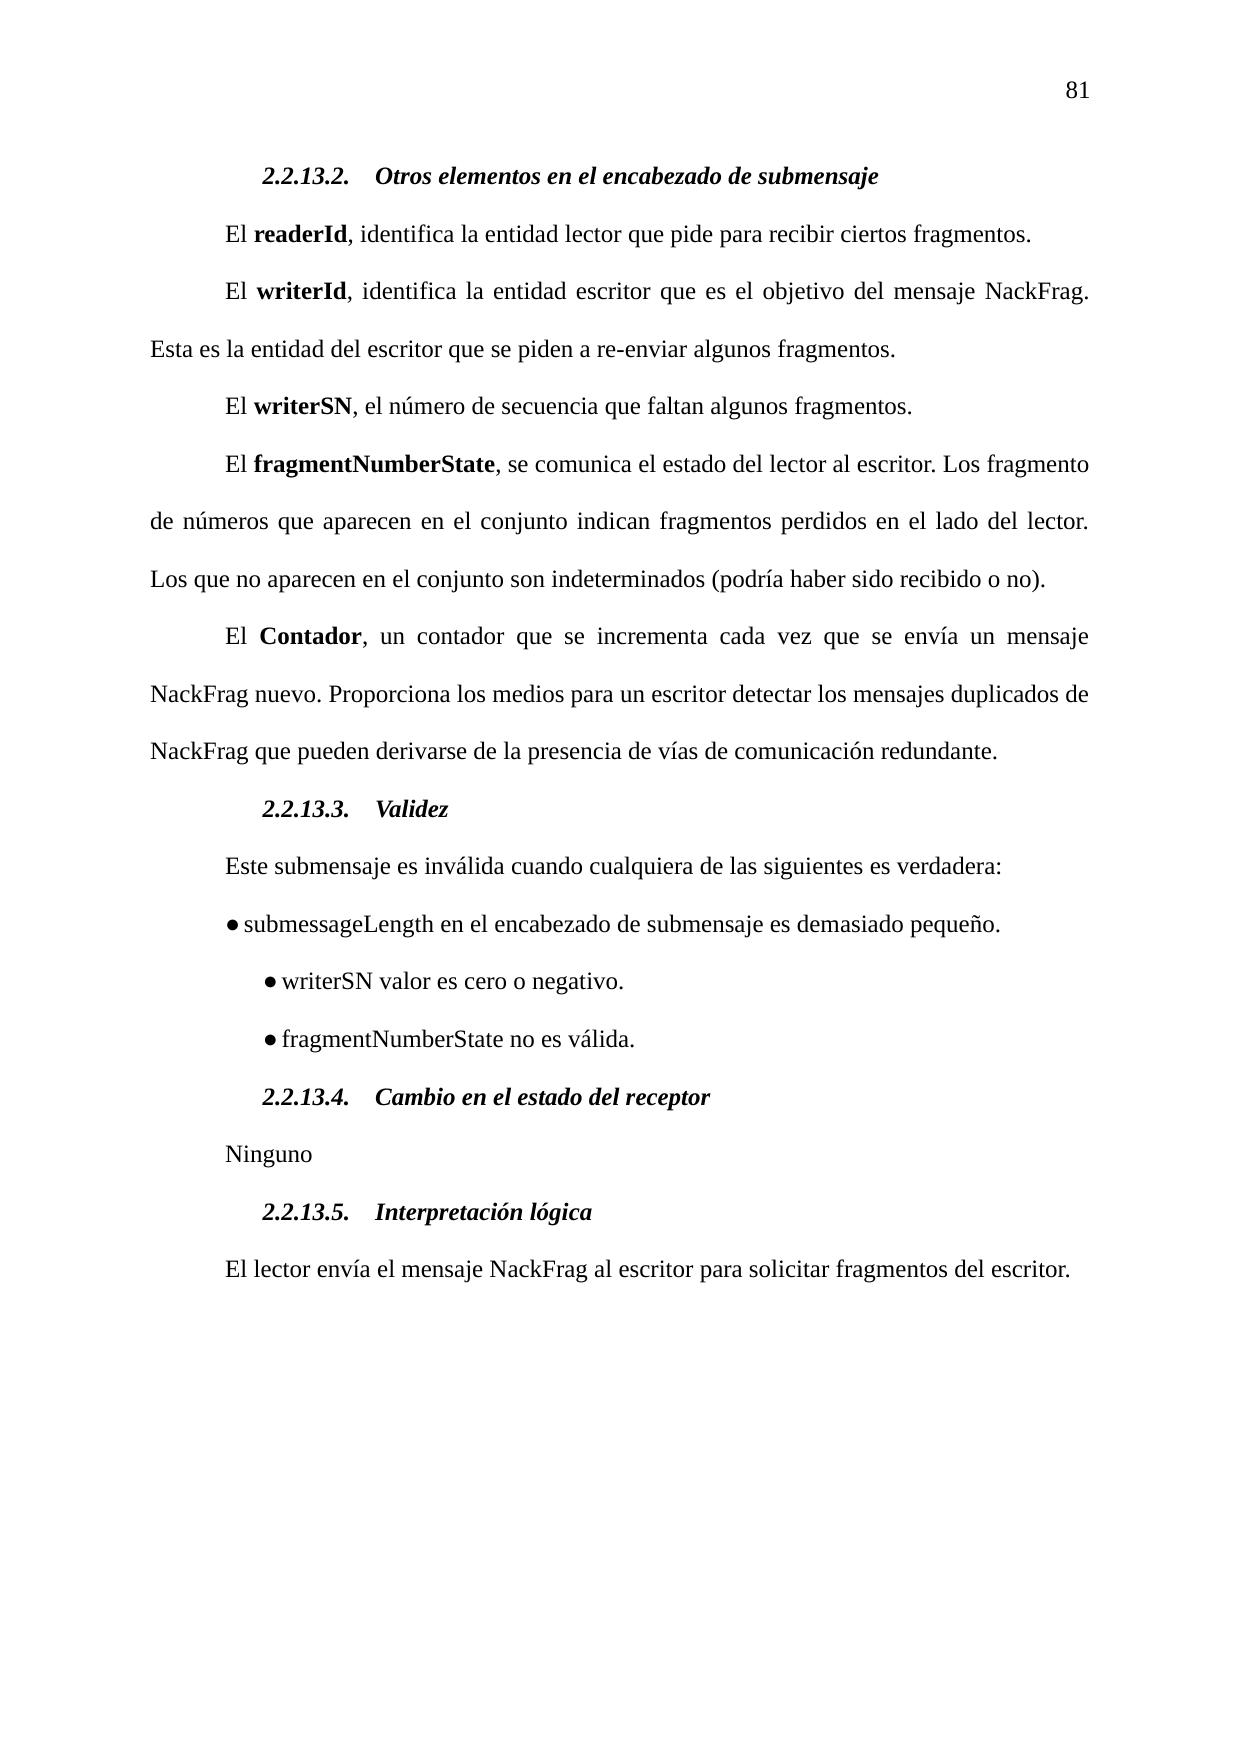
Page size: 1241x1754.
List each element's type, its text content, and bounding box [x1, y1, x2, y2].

text ● writerSN valor es cero o negativo. [263, 966, 1090, 995]
text ● submessageLength en el encabezado de submensaje es demasiado pequeño. [150, 909, 1090, 937]
text El fragmentNumberState, se comunica el estado del lector al escritor. Los fragmento de números que aparecen en el conjunto indican fragmentos perdidos en el lado del lector. Los que no aparecen en el conjunto son indeterminados (podría haber sido recibido o no). [150, 449, 1090, 592]
text Ninguno [150, 1139, 1090, 1168]
subtitle Validez [262, 794, 1090, 822]
subtitle Cambio en el estado del receptor [262, 1082, 1090, 1111]
subtitle Interpretación lógica [262, 1197, 1090, 1226]
text El Contador, un contador que se incrementa cada vez que se envía un mensaje NackFrag nuevo. Proporciona los medios para un escritor detectar los mensajes duplicados de NackFrag que pueden derivarse de la presencia de vías de comunicación redundante. [150, 621, 1090, 765]
text Este submensaje es inválida cuando cualquiera de las siguientes es verdadera: [150, 851, 1090, 880]
text El lector envía el mensaje NackFrag al escritor para solicitar fragmentos del escritor. [150, 1254, 1090, 1283]
subtitle Otros elementos en el encabezado de submensaje [262, 161, 1090, 190]
text ● fragmentNumberState no es válida. [263, 1024, 1090, 1053]
text El writerId, identifica la entidad escritor que es el objetivo del mensaje NackFrag. Esta es la entidad del escritor que se piden a re-enviar algunos fragmentos. [150, 276, 1090, 362]
text El readerId, identifica la entidad lector que pide para recibir ciertos fragmentos. [150, 219, 1090, 247]
text El writerSN, el número de secuencia que faltan algunos fragmentos. [150, 391, 1090, 420]
